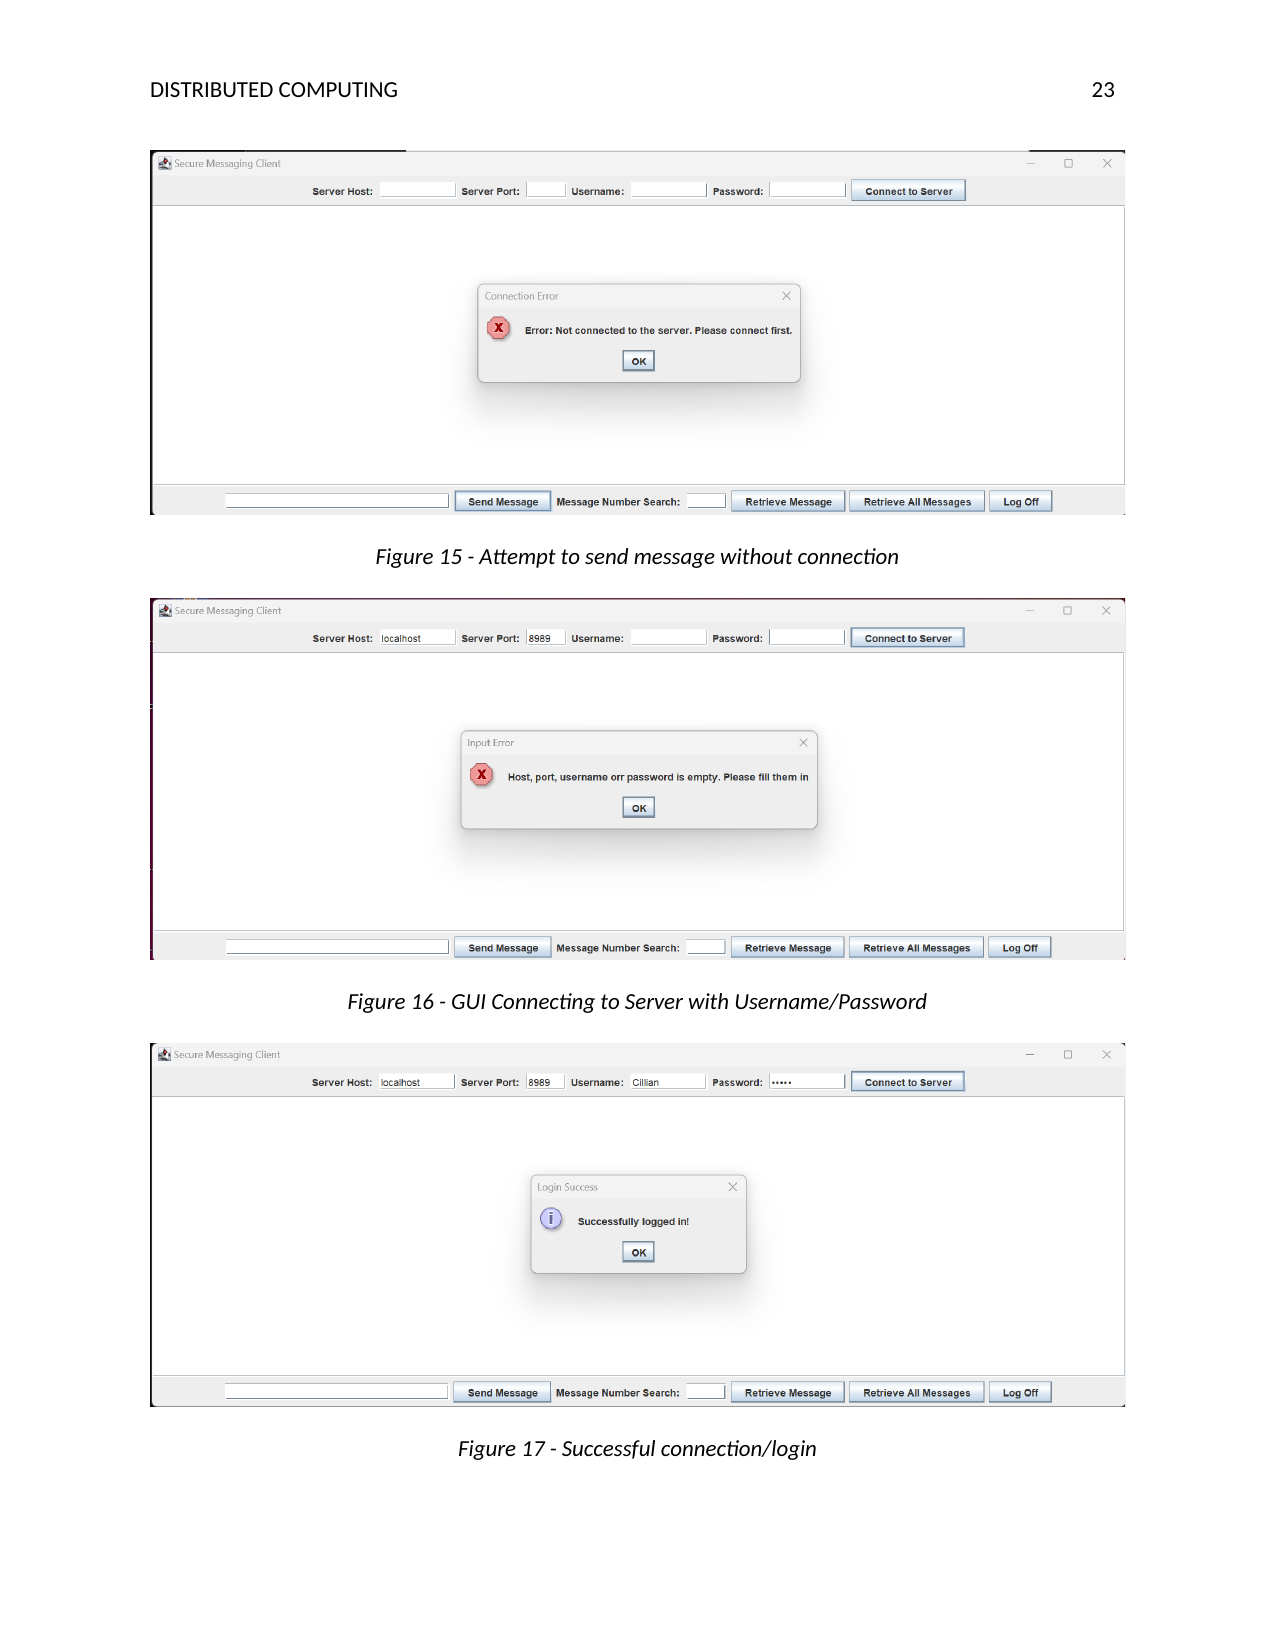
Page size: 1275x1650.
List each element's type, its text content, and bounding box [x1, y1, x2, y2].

picture [150, 150, 1125, 515]
picture [150, 598, 1125, 960]
picture [150, 1043, 1125, 1407]
